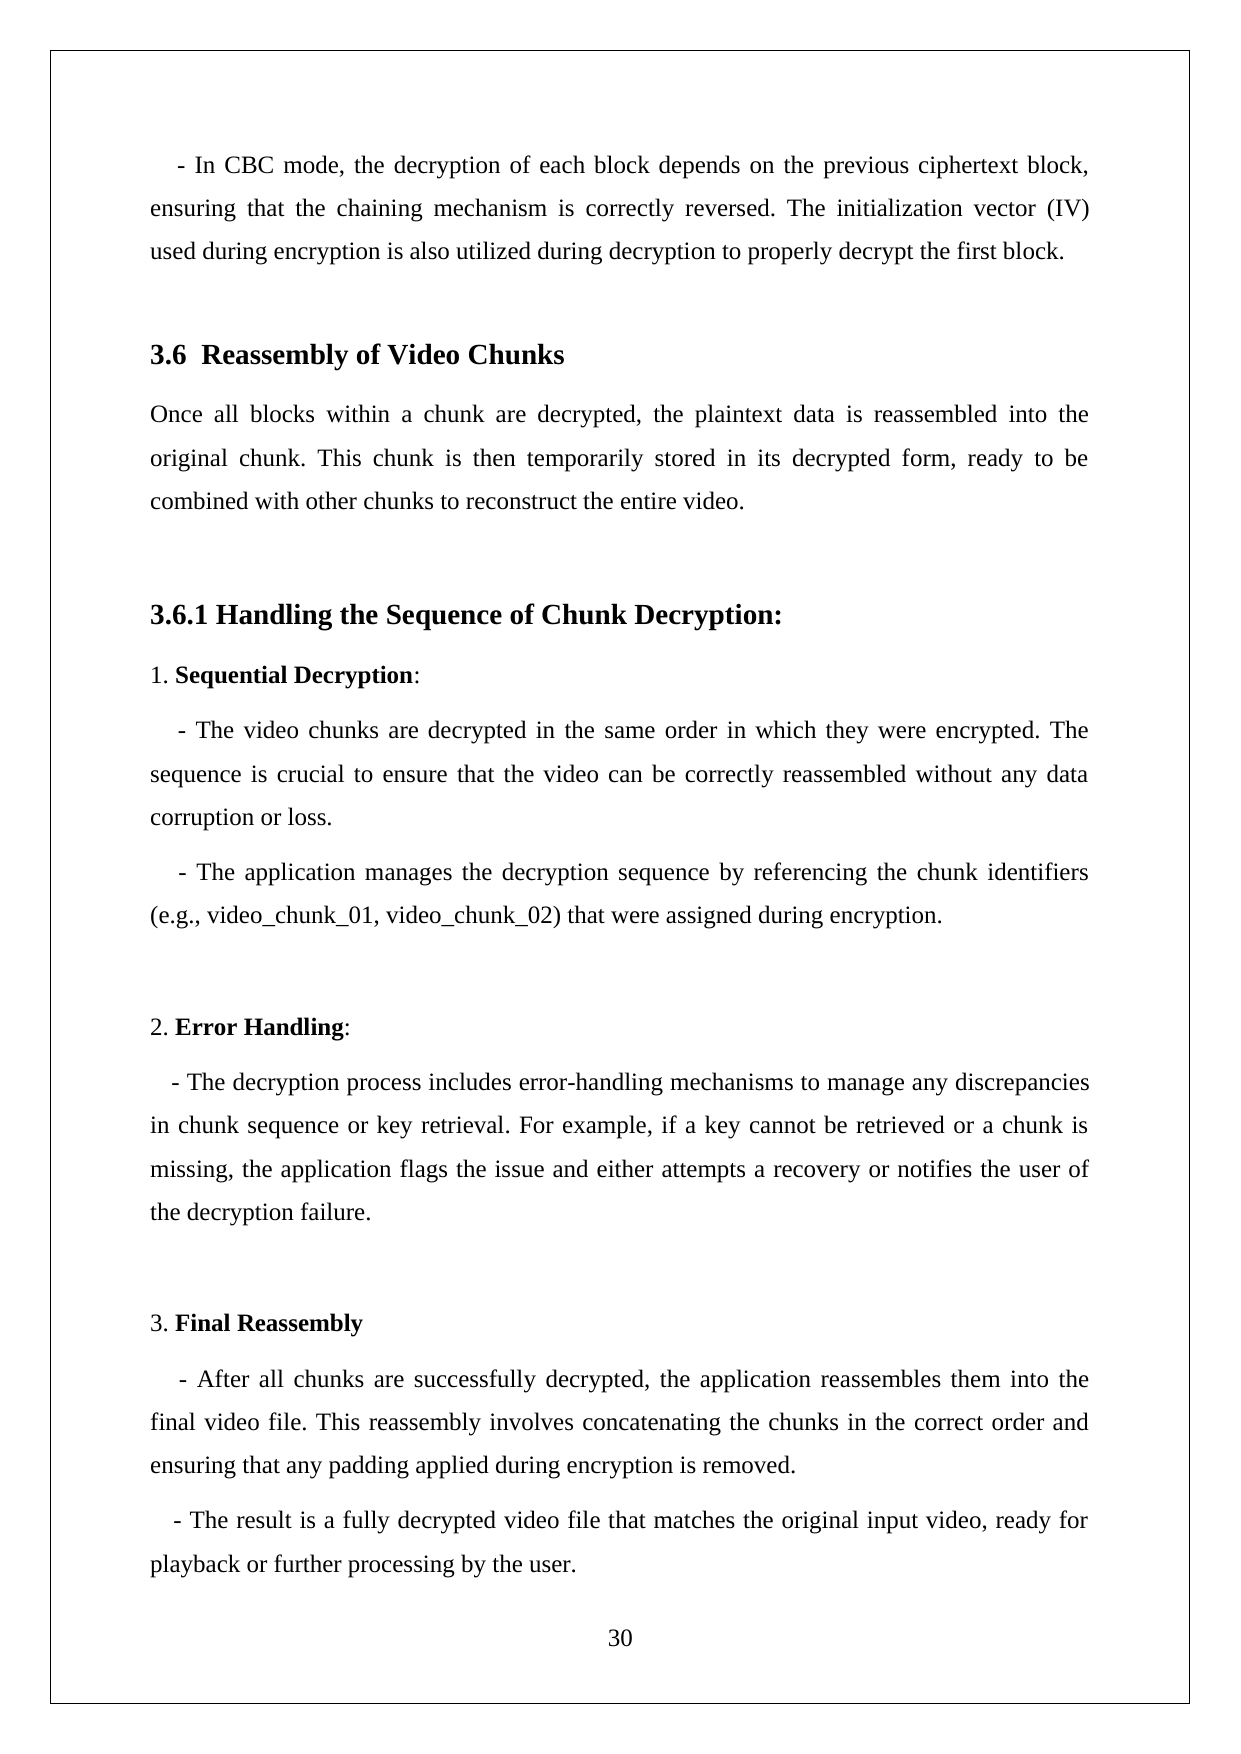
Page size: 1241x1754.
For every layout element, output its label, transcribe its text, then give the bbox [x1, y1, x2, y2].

text 3. Final Reassembly [150, 1308, 1090, 1337]
text - After all chunks are successfully decrypted, the application reassembles them into the final video file. This reassembly involves concatenating the chunks in the correct order and ensuring that any padding applied during encryption is removed. [150, 1364, 1090, 1479]
text - The video chunks are decrypted in the same order in which they were encrypted. The sequence is crucial to ensure that the video can be correctly reassembled without any data corruption or loss. [150, 716, 1090, 831]
text - In CBC mode, the decryption of each block depends on the previous ciphertext block, ensuring that the chaining mechanism is correctly reversed. The initialization vector (IV) used during encryption is also utilized during decryption to properly decrypt the first block. [150, 150, 1090, 265]
text - The result is a fully decrypted video file that matches the original input video, ready for playback or further processing by the user. [150, 1506, 1090, 1577]
text 1. Sequential Decryption: [150, 660, 1090, 689]
text 2. Error Handling: [150, 1012, 1090, 1041]
text - The decryption process includes error-handling mechanisms to manage any discrepancies in chunk sequence or key retrieval. For example, if a key cannot be retrieved or a chunk is missing, the application flags the issue and either attempts a recovery or notifies the user of the decryption failure. [150, 1067, 1090, 1226]
text Once all blocks within a chunk are decrypted, the plaintext data is reassembled into the original chunk. This chunk is then temporarily stored in its decrypted form, ready to be combined with other chunks to reconstruct the entire video. [150, 399, 1090, 514]
subtitle 3.6 Reassembly of Video Chunks [150, 337, 1090, 370]
text - The application manages the decryption sequence by referencing the chunk identifiers (e.g., video_chunk_01, video_chunk_02) that were assigned during encryption. [150, 857, 1090, 929]
subtitle 3.6.1 Handling the Sequence of Chunk Decryption: [150, 597, 1090, 631]
